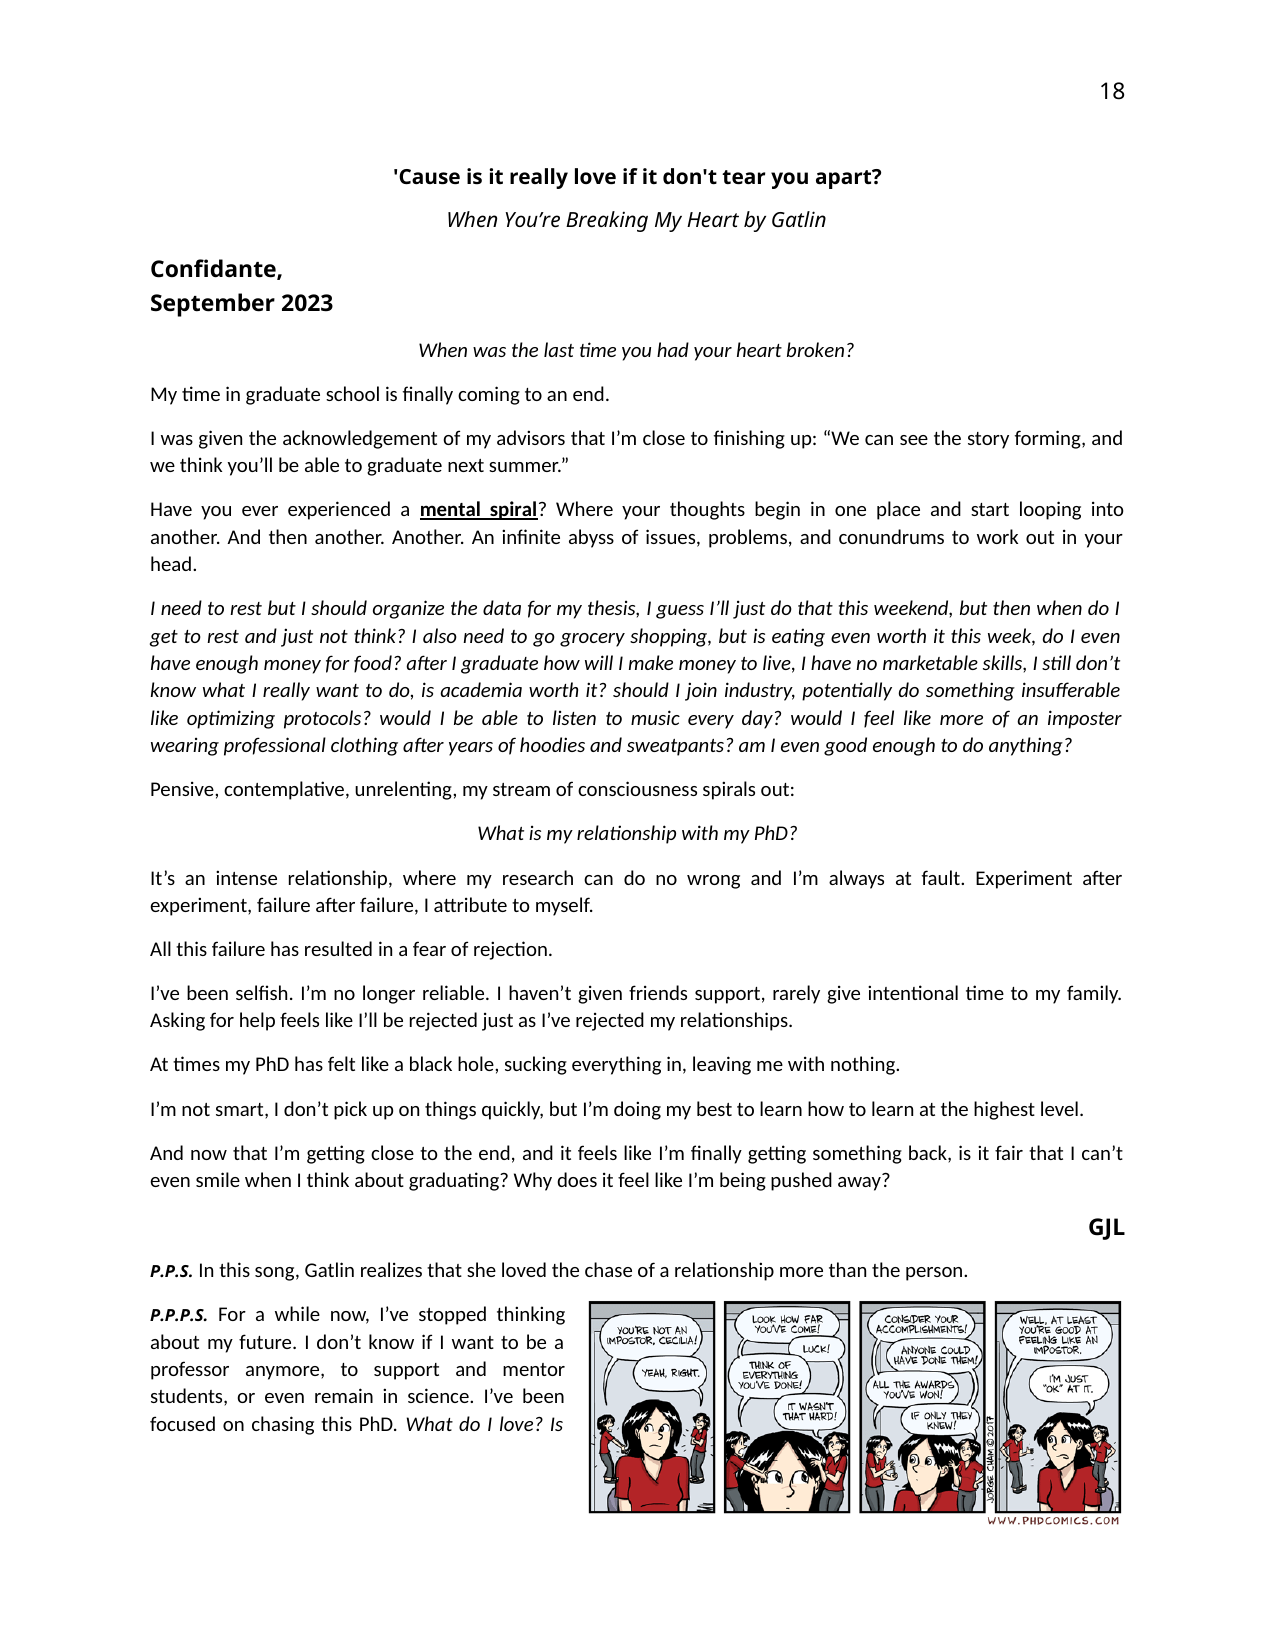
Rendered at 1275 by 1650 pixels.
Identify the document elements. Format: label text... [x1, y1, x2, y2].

text And now that I’m getting close to the end, and it feels like I’m finally getting something back, is it fair that I can’t even smile when I think about graduating? Why does it feel like I’m being pushed away? [150, 1140, 1125, 1193]
text Pensive, contemplative, unrelenting, my stream of consciousness spirals out: [150, 777, 1125, 802]
text What is my relationship with my PhD? [150, 821, 1125, 846]
text I’ve been selfish. I’m no longer reliable. I haven’t given friends support, rarely give intentional time to my family. Asking for help feels like I’ll be rejected just as I’ve rejected my relationships. [150, 980, 1125, 1033]
text It’s an intense relationship, where my research can do no wrong and I’m always at fault. Experiment after experiment, failure after failure, I attribute to myself. [150, 865, 1125, 917]
text I’m not smart, I don’t pick up on things quickly, but I’m doing my best to learn how to learn at the highest level. [150, 1096, 1125, 1121]
text At times my PhD has felt like a black hole, sucking everything in, leaving me with nothing. [150, 1052, 1125, 1077]
text My time in graduate school is finally coming to an end. [150, 381, 1125, 407]
text I was given the acknowledgement of my advisors that I’m close to finishing up: “We can see the story forming, and we think you’ll be able to graduate next summer.” [150, 425, 1125, 478]
text When was the last time you had your heart broken? [150, 337, 1125, 362]
text Have you ever experienced a mental spiral? Where your thoughts begin in one place and start looping into another. And then another. Another. An infinite abyss of issues, problems, and conundrums to work out in your head. [150, 497, 1125, 577]
text When You’re Breaking My Heart by Gatlin [150, 206, 1125, 234]
picture [584, 1294, 1125, 1528]
text All this failure has resulted in a fear of rejection. [150, 936, 1125, 962]
text I need to rest but I should organize the data for my thesis, I guess I’ll just do that this weekend, but then when do I get to rest and just not think? I also need to go grocery shopping, but is eating even worth it this week, do I even have enough money for food? after I graduate how will I make money to live, I have no marketable skills, I still don’t know what I really want to do, is academia worth it? should I join industry, potentially do something insufferable like optimizing protocols? would I be able to listen to music every day? would I feel like more of an imposter wearing professional clothing after years of hoodies and sweatpants? am I even good enough to do anything? [150, 596, 1125, 758]
text P.P.S. In this song, Gatlin realizes that she loved the chase of a relationship more than the person. [150, 1257, 1125, 1283]
text Confidante, September 2023 [150, 253, 1125, 318]
text 'Cause is it really love if it don't tear you apart? [150, 162, 1125, 191]
text GJL [150, 1211, 1125, 1242]
